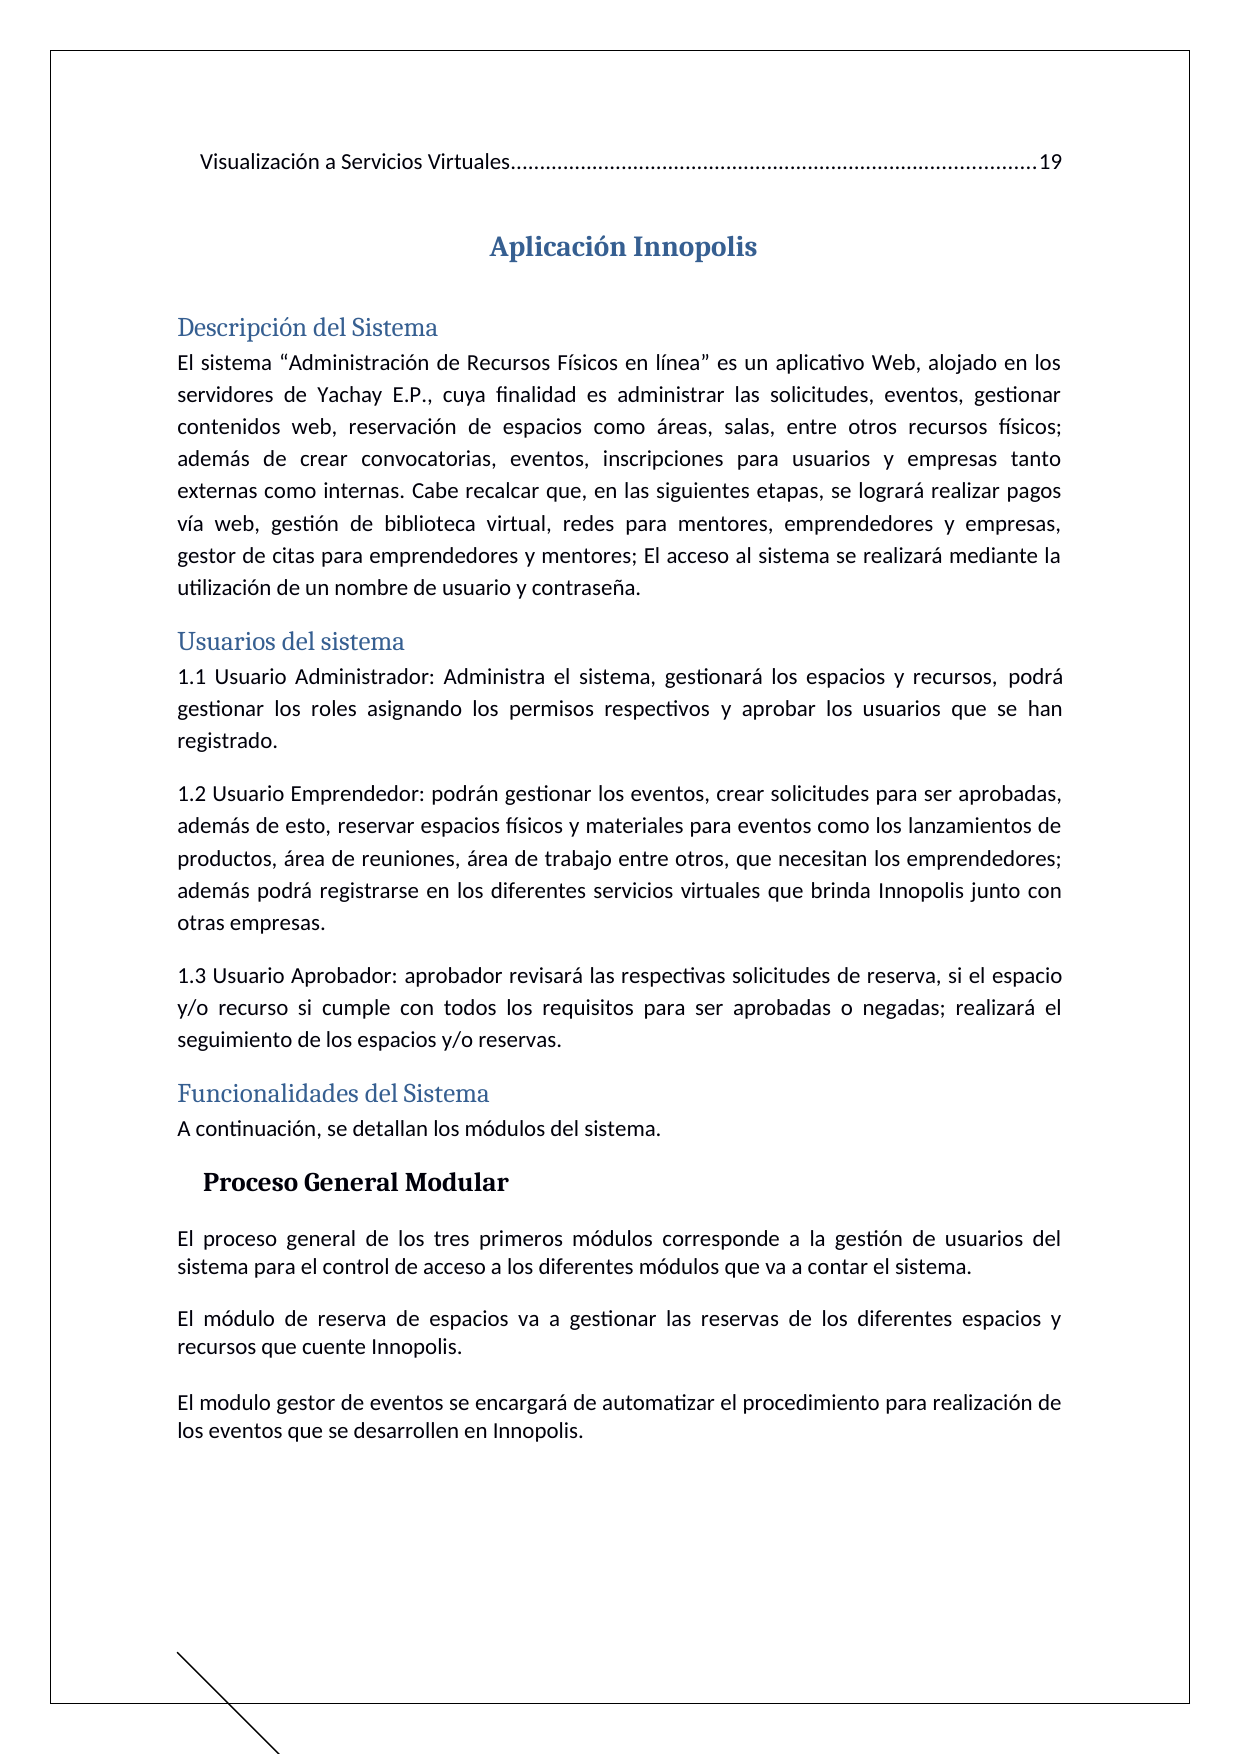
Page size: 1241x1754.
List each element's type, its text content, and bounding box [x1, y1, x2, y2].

text 1.1 Usuario Administrador: Administra el sistema, gestionará los espacios y recursos, podrá gestionar los roles asignando los permisos respectivos y aprobar los usuarios que se han registrado. [177, 662, 1063, 754]
text 1.3 Usuario Aprobador: aprobador revisará las respectivas solicitudes de reserva, si el espacio y/o recurso si cumple con todos los requisitos para ser aprobadas o negadas; realizará el seguimiento de los espacios y/o reservas. [177, 961, 1063, 1053]
text Usuarios del sistema [177, 626, 1063, 657]
text Funcionalidades del Sistema [177, 1078, 1063, 1109]
text A continuación, se detallan los módulos del sistema. [177, 1114, 1063, 1142]
text El proceso general de los tres primeros módulos corresponde a la gestión de usuarios del sistema para el control de acceso a los diferentes módulos que va a contar el sistema. [177, 1224, 1063, 1280]
text Visualización a Servicios Virtuales 19 [200, 147, 1063, 176]
text El módulo de reserva de espacios va a gestionar las reservas de los diferentes espacios y recursos que cuente Innopolis. [177, 1304, 1063, 1360]
text Proceso General Modular [177, 1167, 1063, 1198]
text 1.2 Usuario Emprendedor: podrán gestionar los eventos, crear solicitudes para ser aprobadas, además de esto, reservar espacios físicos y materiales para eventos como los lanzamientos de productos, área de reuniones, área de trabajo entre otros, que necesitan los emprendedores; además podrá registrarse en los diferentes servicios virtuales que brinda Innopolis junto con otras empresas. [177, 779, 1063, 936]
text Aplicación Innopolis [177, 230, 1063, 263]
text El sistema “Administración de Recursos Físicos en línea” es un aplicativo Web, alojado en los servidores de Yachay E.P., cuya finalidad es administrar las solicitudes, eventos, gestionar contenidos web, reservación de espacios como áreas, salas, entre otros recursos físicos; además de crear convocatorias, eventos, inscripciones para usuarios y empresas tanto externas como internas. Cabe recalcar que, en las siguientes etapas, se logrará realizar pagos vía web, gestión de biblioteca virtual, redes para mentores, emprendedores y empresas, gestor de citas para emprendedores y mentores; El acceso al sistema se realizará mediante la utilización de un nombre de usuario y contraseña. [177, 348, 1063, 601]
text Descripción del Sistema [177, 312, 1063, 343]
text El modulo gestor de eventos se encargará de automatizar el procedimiento para realización de los eventos que se desarrollen en Innopolis. [177, 1388, 1063, 1444]
